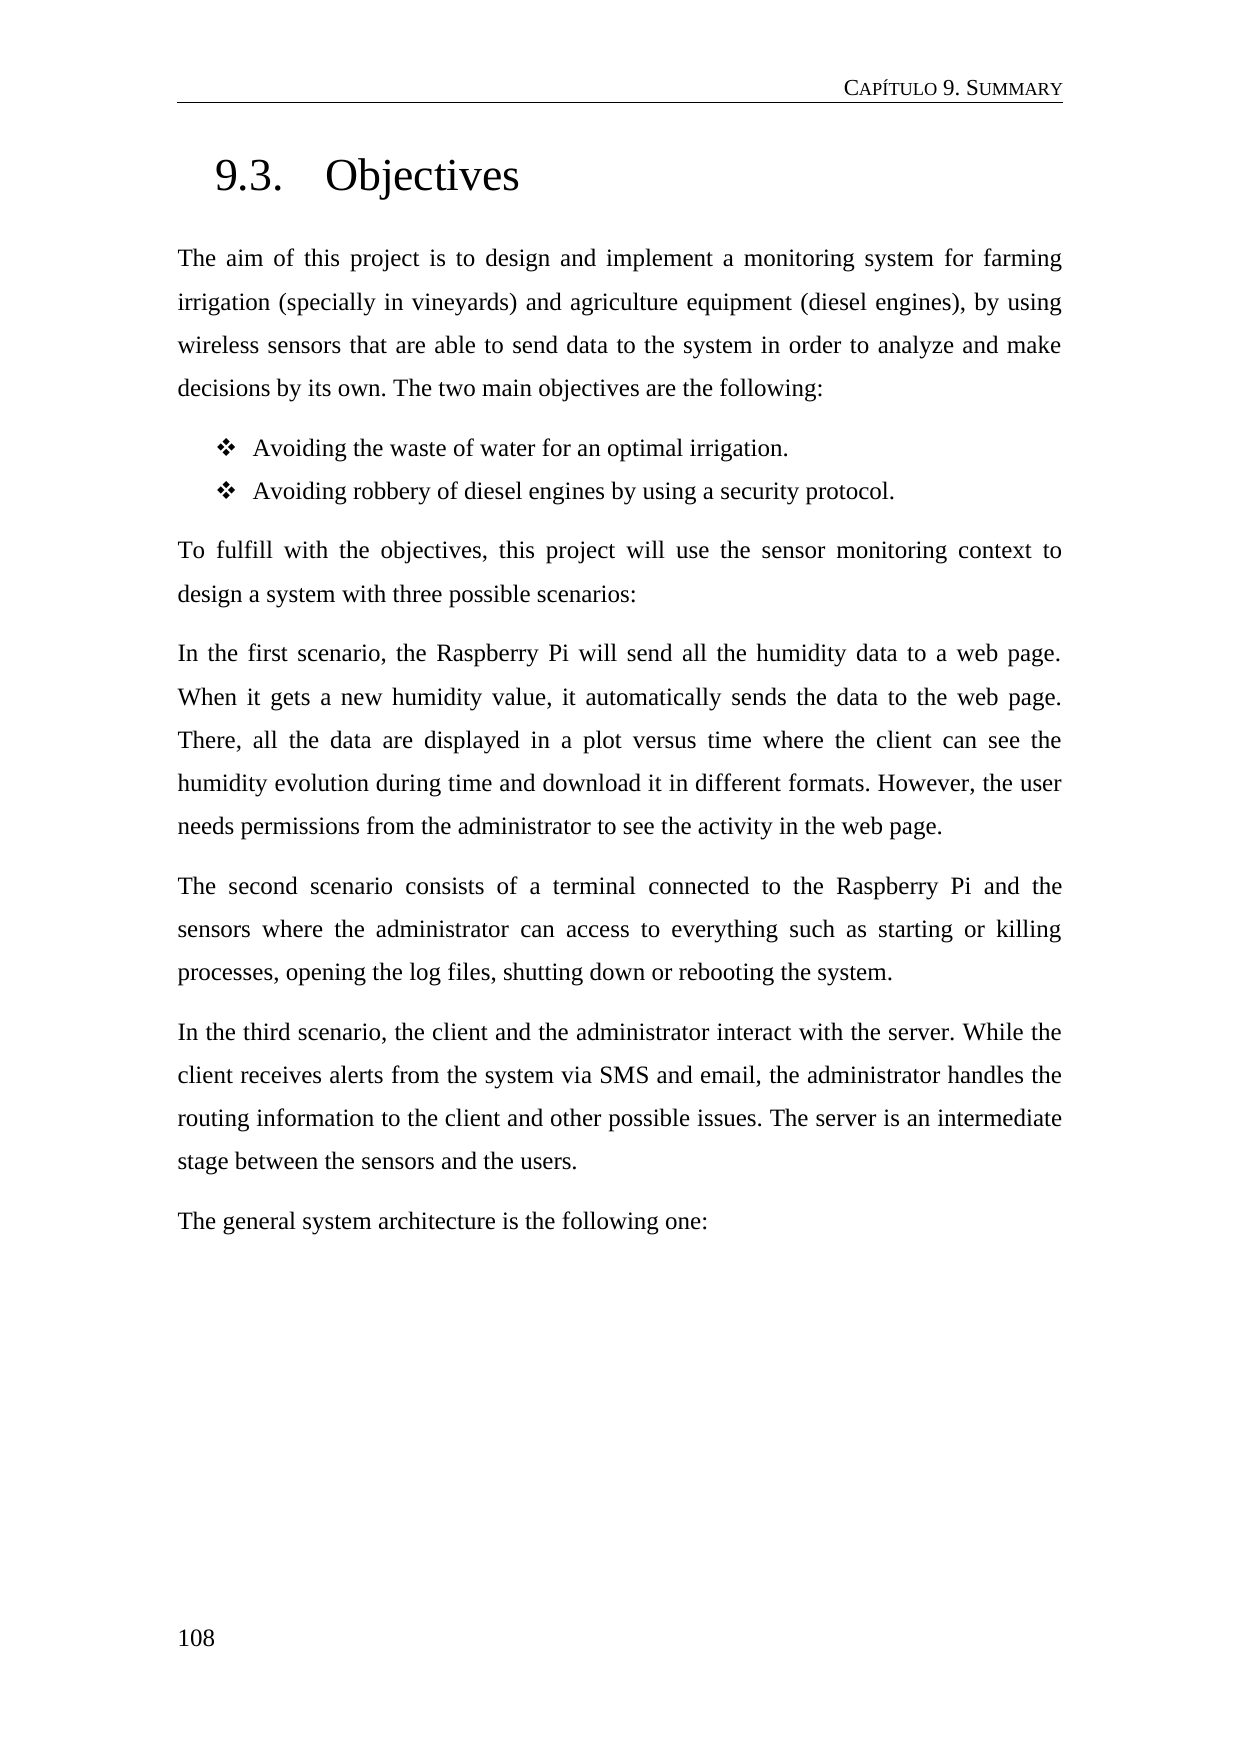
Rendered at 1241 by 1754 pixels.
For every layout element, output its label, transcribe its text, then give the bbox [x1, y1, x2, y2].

text The aim of this project is to design and implement a monitoring system for farming irrigation (specially in vineyards) and agriculture equipment (diesel engines), by using wireless sensors that are able to send data to the system in order to analyze and make decisions by its own. The two main objectives are the following: [177, 243, 1063, 402]
text In the first scenario, the Raspberry Pi will send all the humidity data to a web page. When it gets a new humidity value, it automatically sends the data to the web page. There, all the data are displayed in a plot versus time where the client can see the humidity evolution during time and download it in different formats. However, the user needs permissions from the administrator to see the activity in the web page. [177, 638, 1063, 840]
text The general system architecture is the following one: [177, 1206, 1063, 1235]
text In the third scenario, the client and the administrator interact with the server. While the client receives alerts from the system via SMS and email, the administrator handles the routing information to the client and other possible issues. The server is an intermediate stage between the sensors and the users. [177, 1017, 1063, 1175]
list Avoiding robbery of diesel engines by using a security protocol. [215, 476, 1063, 504]
text The second scenario consists of a terminal connected to the Raspberry Pi and the sensors where the administrator can access to everything such as starting or killing processes, opening the log files, shutting down or rebooting the system. [177, 871, 1063, 986]
text To fulfill with the objectives, this project will use the sensor monitoring context to design a system with three possible scenarios: [177, 536, 1063, 607]
list Objectives [215, 148, 1063, 200]
list Avoiding the waste of water for an optimal irrigation. [215, 433, 1063, 461]
